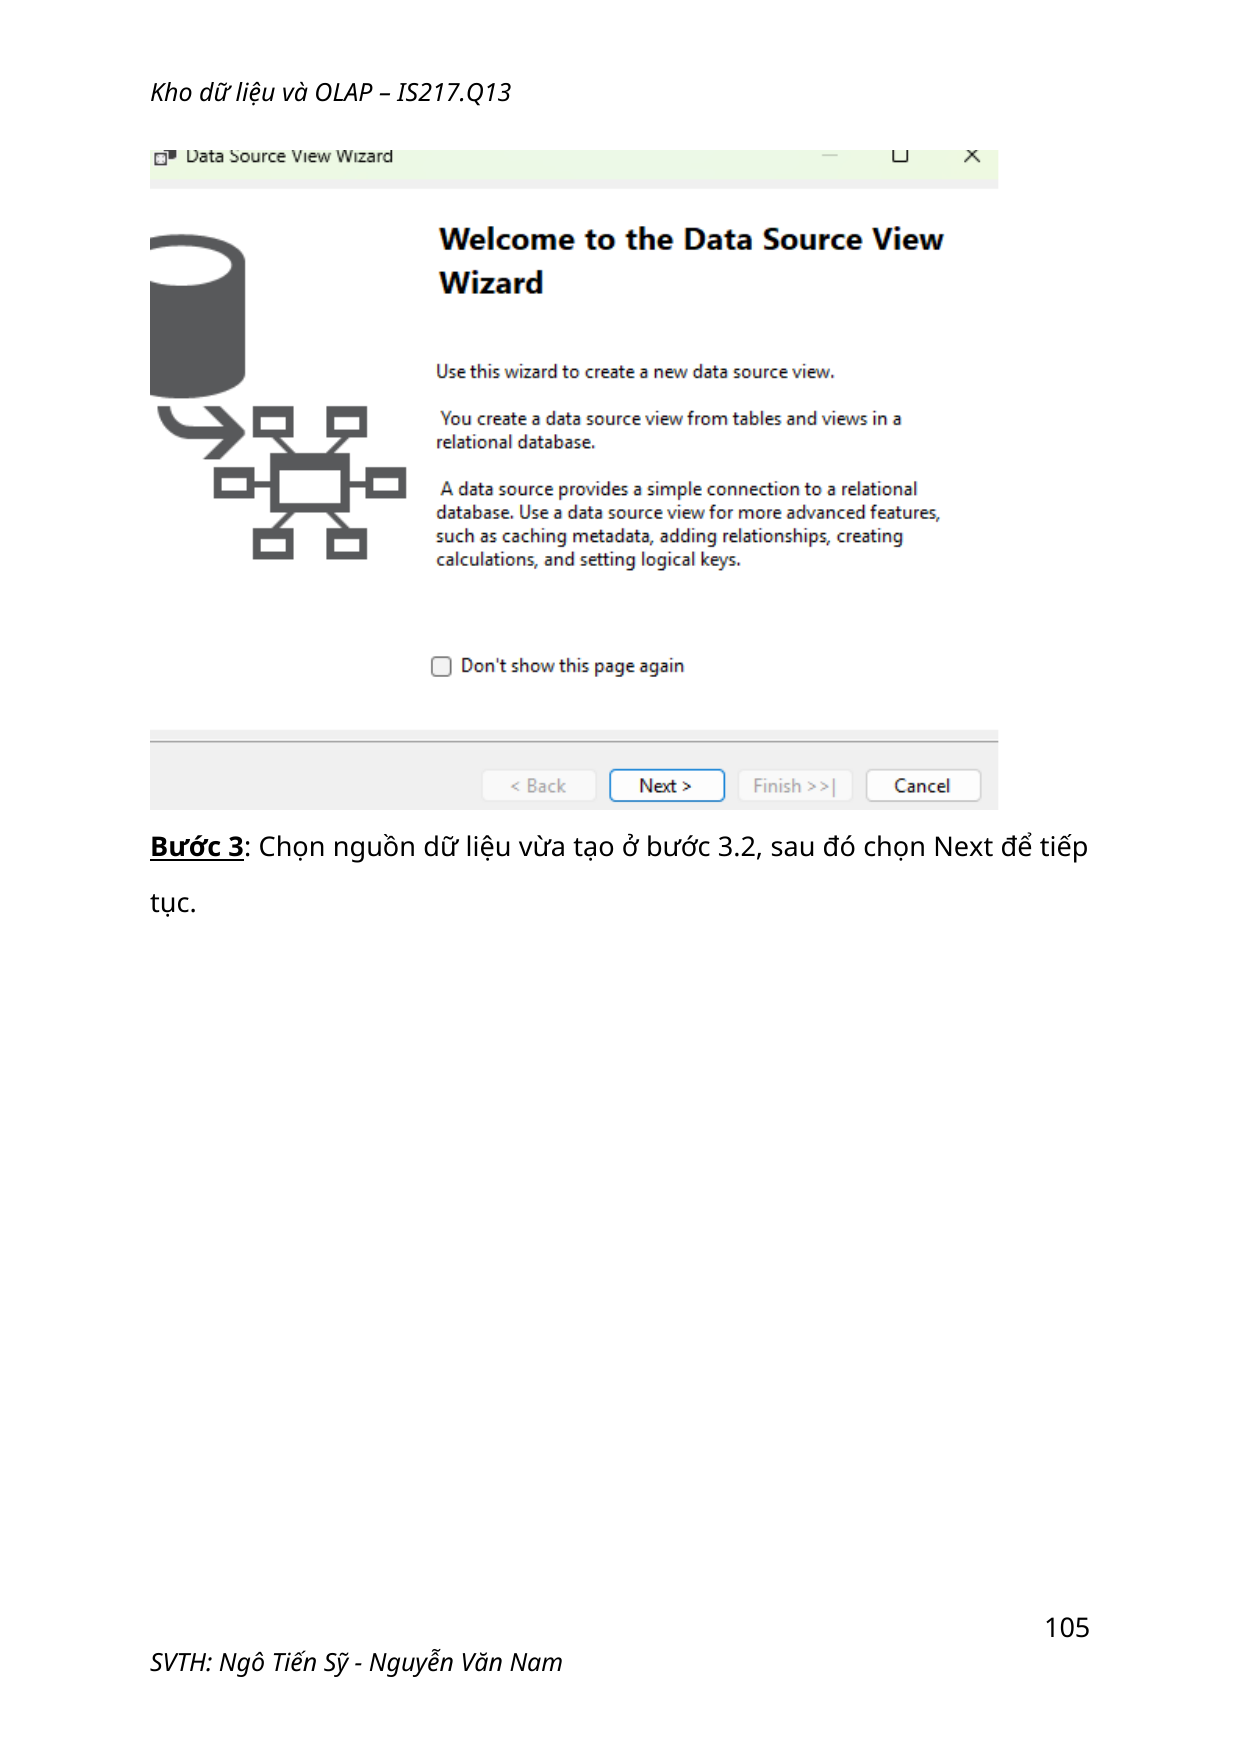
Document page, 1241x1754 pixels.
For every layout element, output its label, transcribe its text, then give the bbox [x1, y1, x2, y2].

text Bước 3: Chọn nguồn dữ liệu vừa tạo ở bước 3.2, sau đó chọn Next để tiếp tục. [150, 828, 1090, 920]
picture [150, 150, 999, 810]
